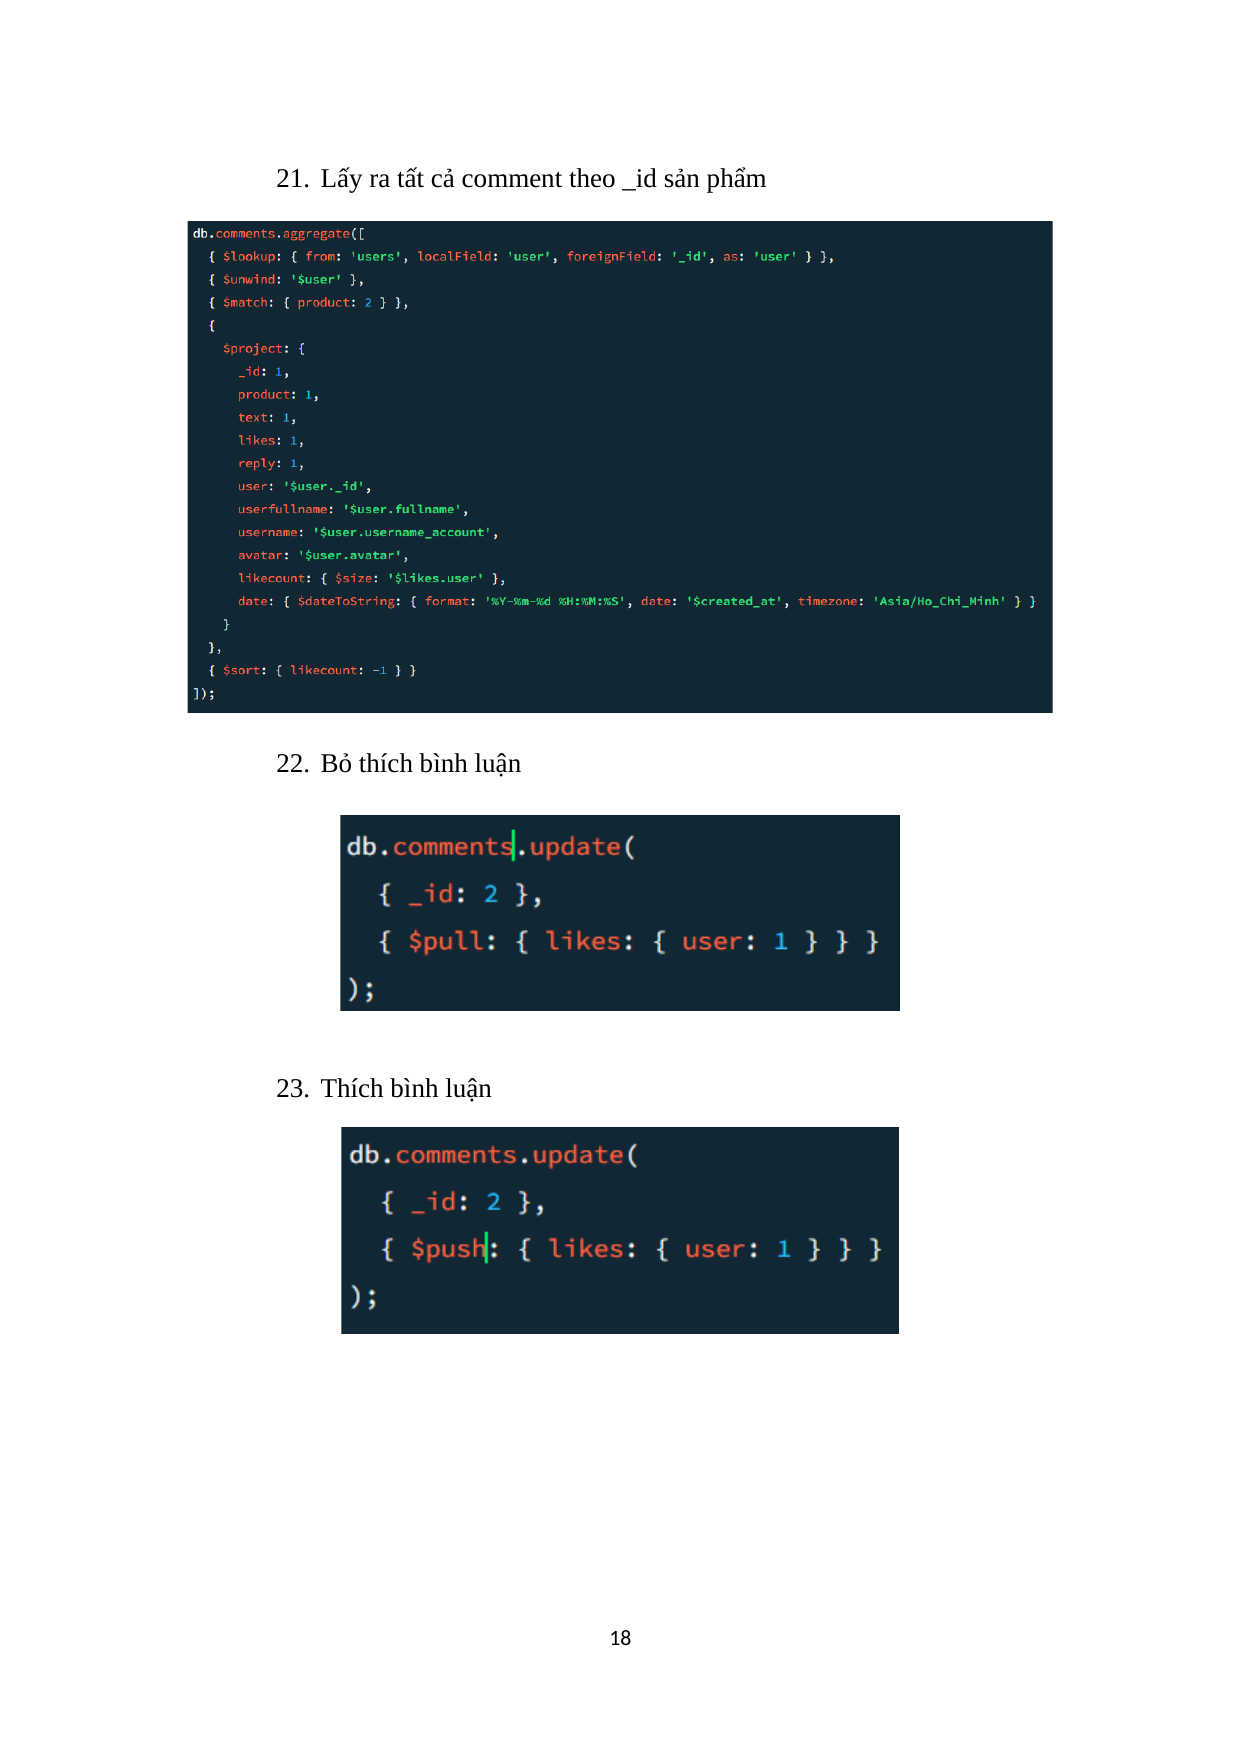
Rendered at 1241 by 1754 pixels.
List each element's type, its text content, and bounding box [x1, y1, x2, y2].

list Bỏ thích bình luận [276, 747, 1053, 779]
picture [187, 221, 1053, 713]
list Thích bình luận [276, 1072, 1053, 1104]
list Lấy ra tất cả comment theo _id sản phẩm [276, 162, 1053, 194]
picture [341, 1127, 899, 1334]
picture [340, 815, 900, 1011]
